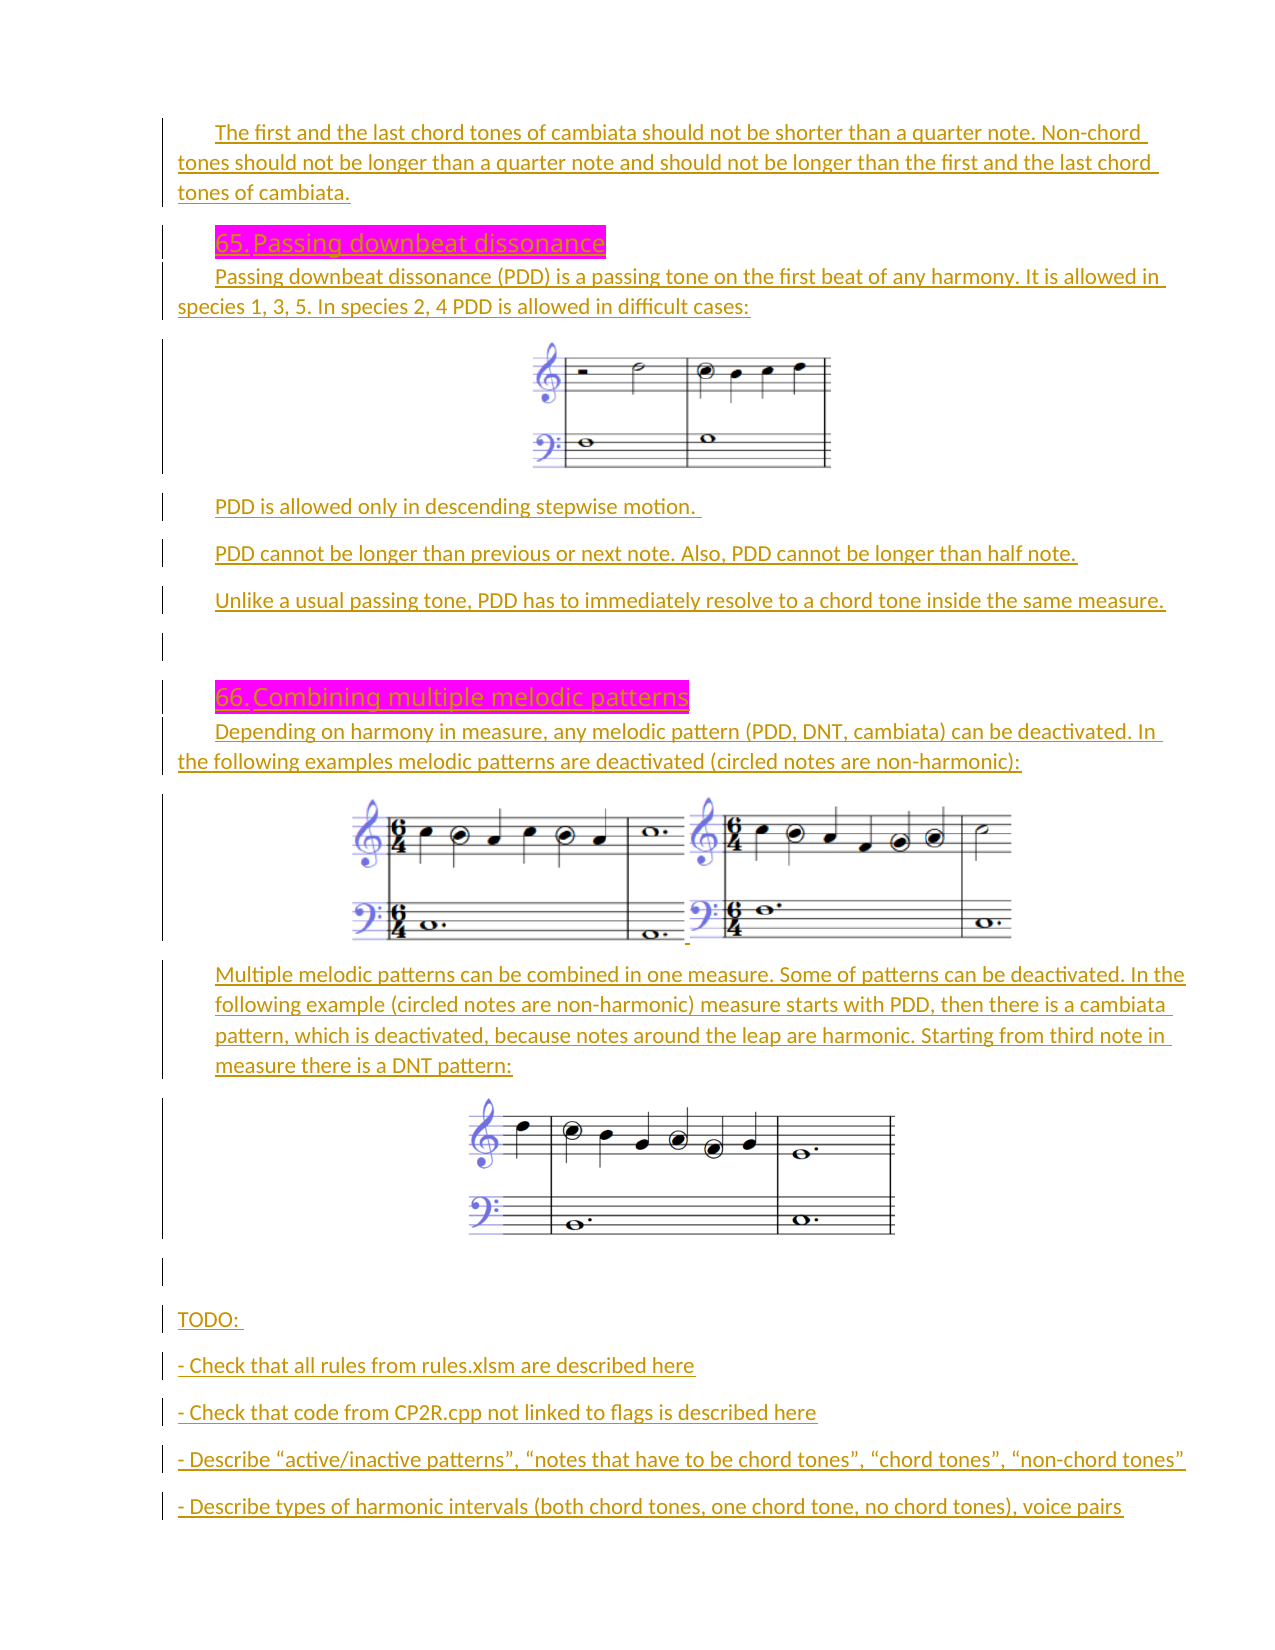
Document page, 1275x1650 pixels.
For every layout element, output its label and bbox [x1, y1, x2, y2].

picture [532, 339, 831, 474]
picture [468, 1097, 895, 1239]
picture [352, 795, 685, 942]
picture [689, 793, 1012, 942]
